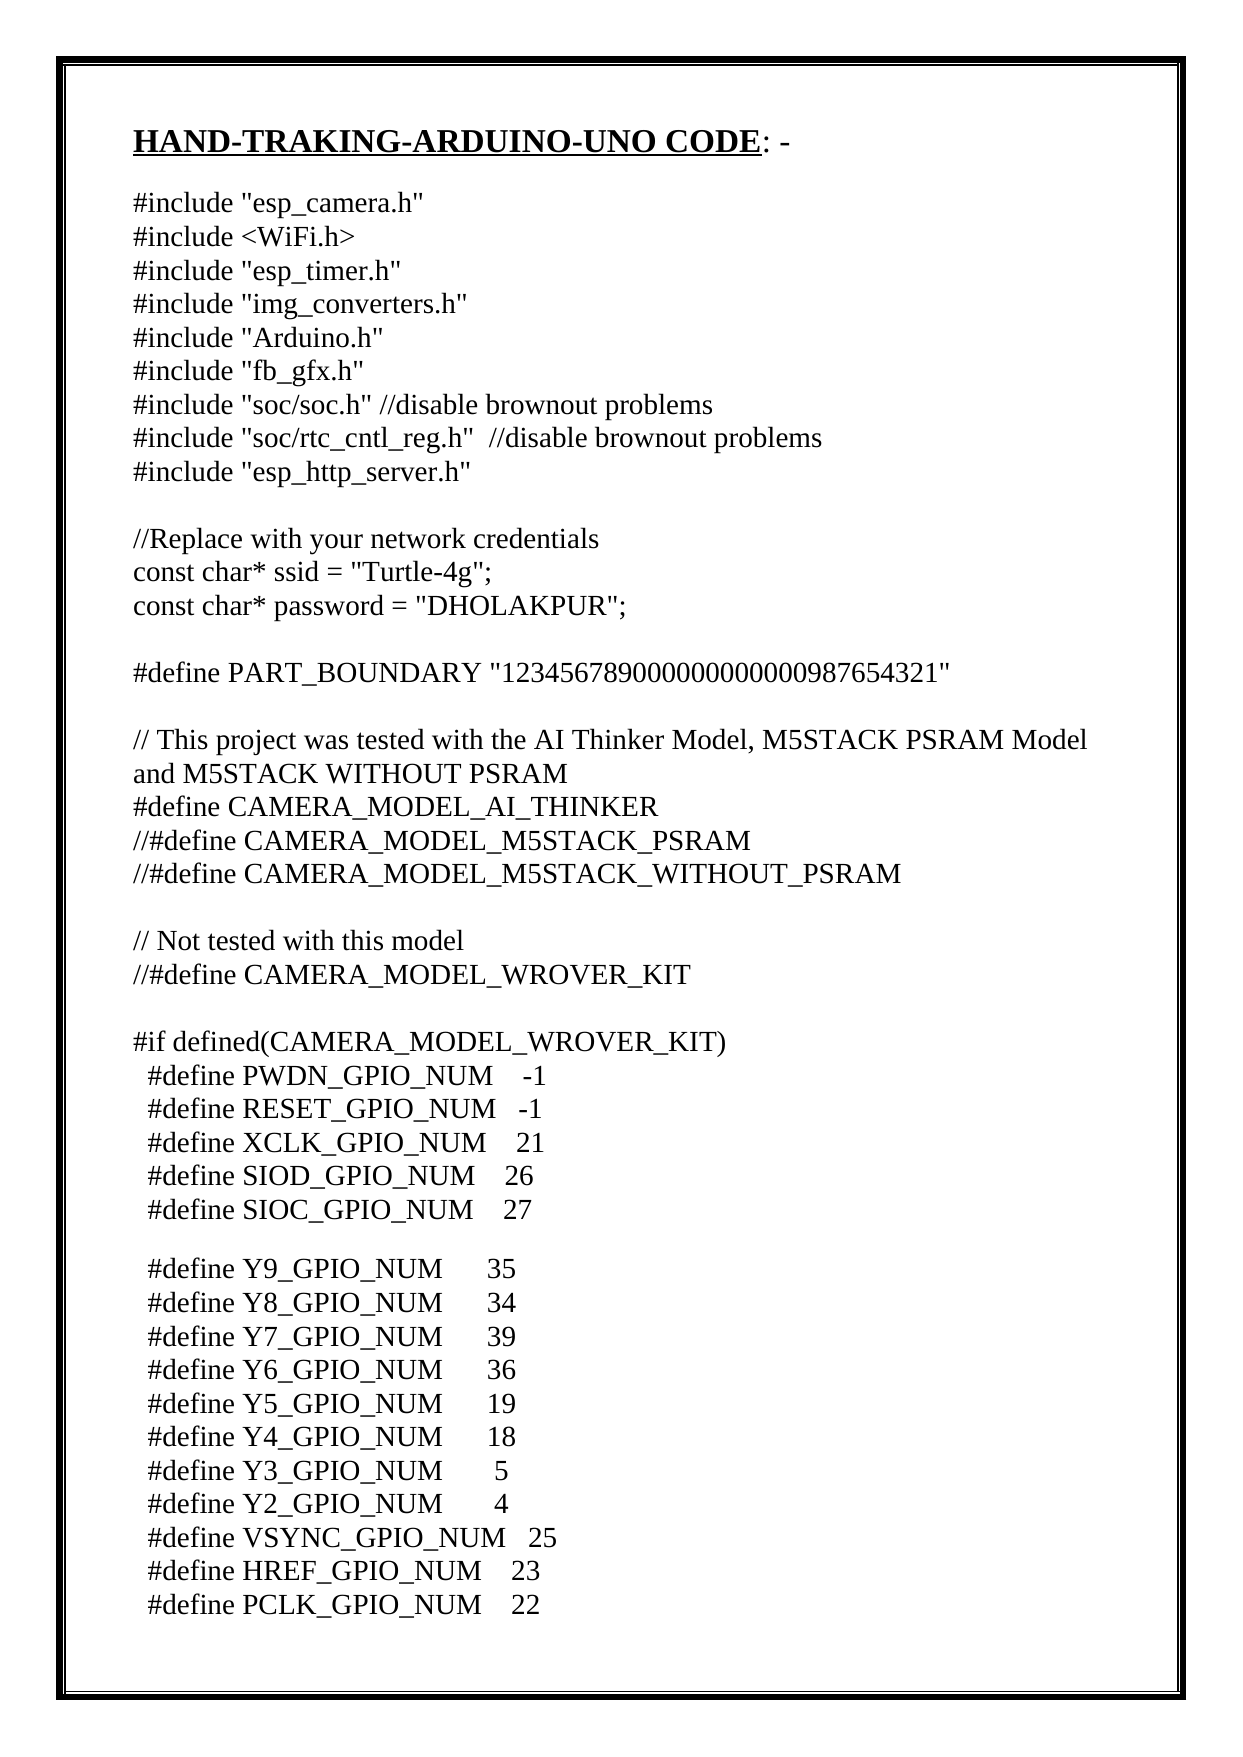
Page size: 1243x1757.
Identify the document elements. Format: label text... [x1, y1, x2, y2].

text #define VSYNC_GPIO_NUM 25 [133, 1520, 1110, 1553]
text #define Y9_GPIO_NUM 35 [133, 1252, 1110, 1285]
text #define HREF_GPIO_NUM 23 [133, 1553, 1110, 1587]
text const char* password = "DHOLAKPUR"; [133, 588, 1110, 622]
text #define XCLK_GPIO_NUM 21 [133, 1125, 1110, 1158]
text #include "Arduino.h" [133, 320, 1110, 353]
text #define RESET_GPIO_NUM -1 [133, 1091, 1110, 1125]
text #define Y4_GPIO_NUM 18 [133, 1419, 1110, 1453]
text //#define CAMERA_MODEL_M5STACK_WITHOUT_PSRAM [133, 856, 1110, 890]
text #define Y7_GPIO_NUM 39 [133, 1319, 1110, 1352]
text #define Y3_GPIO_NUM 5 [133, 1453, 1110, 1486]
text HAND-TRAKING-ARDUINO-UNO CODE: - [133, 121, 1110, 159]
text //#define CAMERA_MODEL_WROVER_KIT [133, 957, 1110, 991]
text //#define CAMERA_MODEL_M5STACK_PSRAM [133, 823, 1110, 856]
text #include "soc/soc.h" //disable brownout problems [133, 387, 1110, 420]
text #include "esp_camera.h" [133, 186, 1110, 219]
text #include "soc/rtc_cntl_reg.h" //disable brownout problems [133, 420, 1110, 454]
text #define SIOC_GPIO_NUM 27 [133, 1192, 1110, 1225]
text // This project was tested with the AI Thinker Model, M5STACK PSRAM Model and M5STACK WITHOUT PSRAM [133, 722, 1110, 789]
text #include <WiFi.h> [133, 219, 1110, 253]
text #define Y8_GPIO_NUM 34 [133, 1285, 1110, 1319]
text #define PART_BOUNDARY "123456789000000000000987654321" [133, 655, 1110, 689]
text const char* ssid = "Turtle-4g"; [133, 554, 1110, 588]
text #include "fb_gfx.h" [133, 353, 1110, 387]
text #include "esp_http_server.h" [133, 454, 1110, 487]
text #include "img_converters.h" [133, 286, 1110, 320]
text // Not tested with this model [133, 923, 1110, 957]
text #define SIOD_GPIO_NUM 26 [133, 1158, 1110, 1192]
text #define Y2_GPIO_NUM 4 [133, 1486, 1110, 1520]
text #define PWDN_GPIO_NUM -1 [133, 1058, 1110, 1091]
text #define PCLK_GPIO_NUM 22 [133, 1587, 1110, 1621]
text #define Y5_GPIO_NUM 19 [133, 1386, 1110, 1419]
text #define CAMERA_MODEL_AI_THINKER [133, 789, 1110, 823]
text //Replace with your network credentials [133, 521, 1110, 554]
text #include "esp_timer.h" [133, 253, 1110, 286]
text #if defined(CAMERA_MODEL_WROVER_KIT) [133, 1024, 1110, 1058]
text #define Y6_GPIO_NUM 36 [133, 1352, 1110, 1386]
